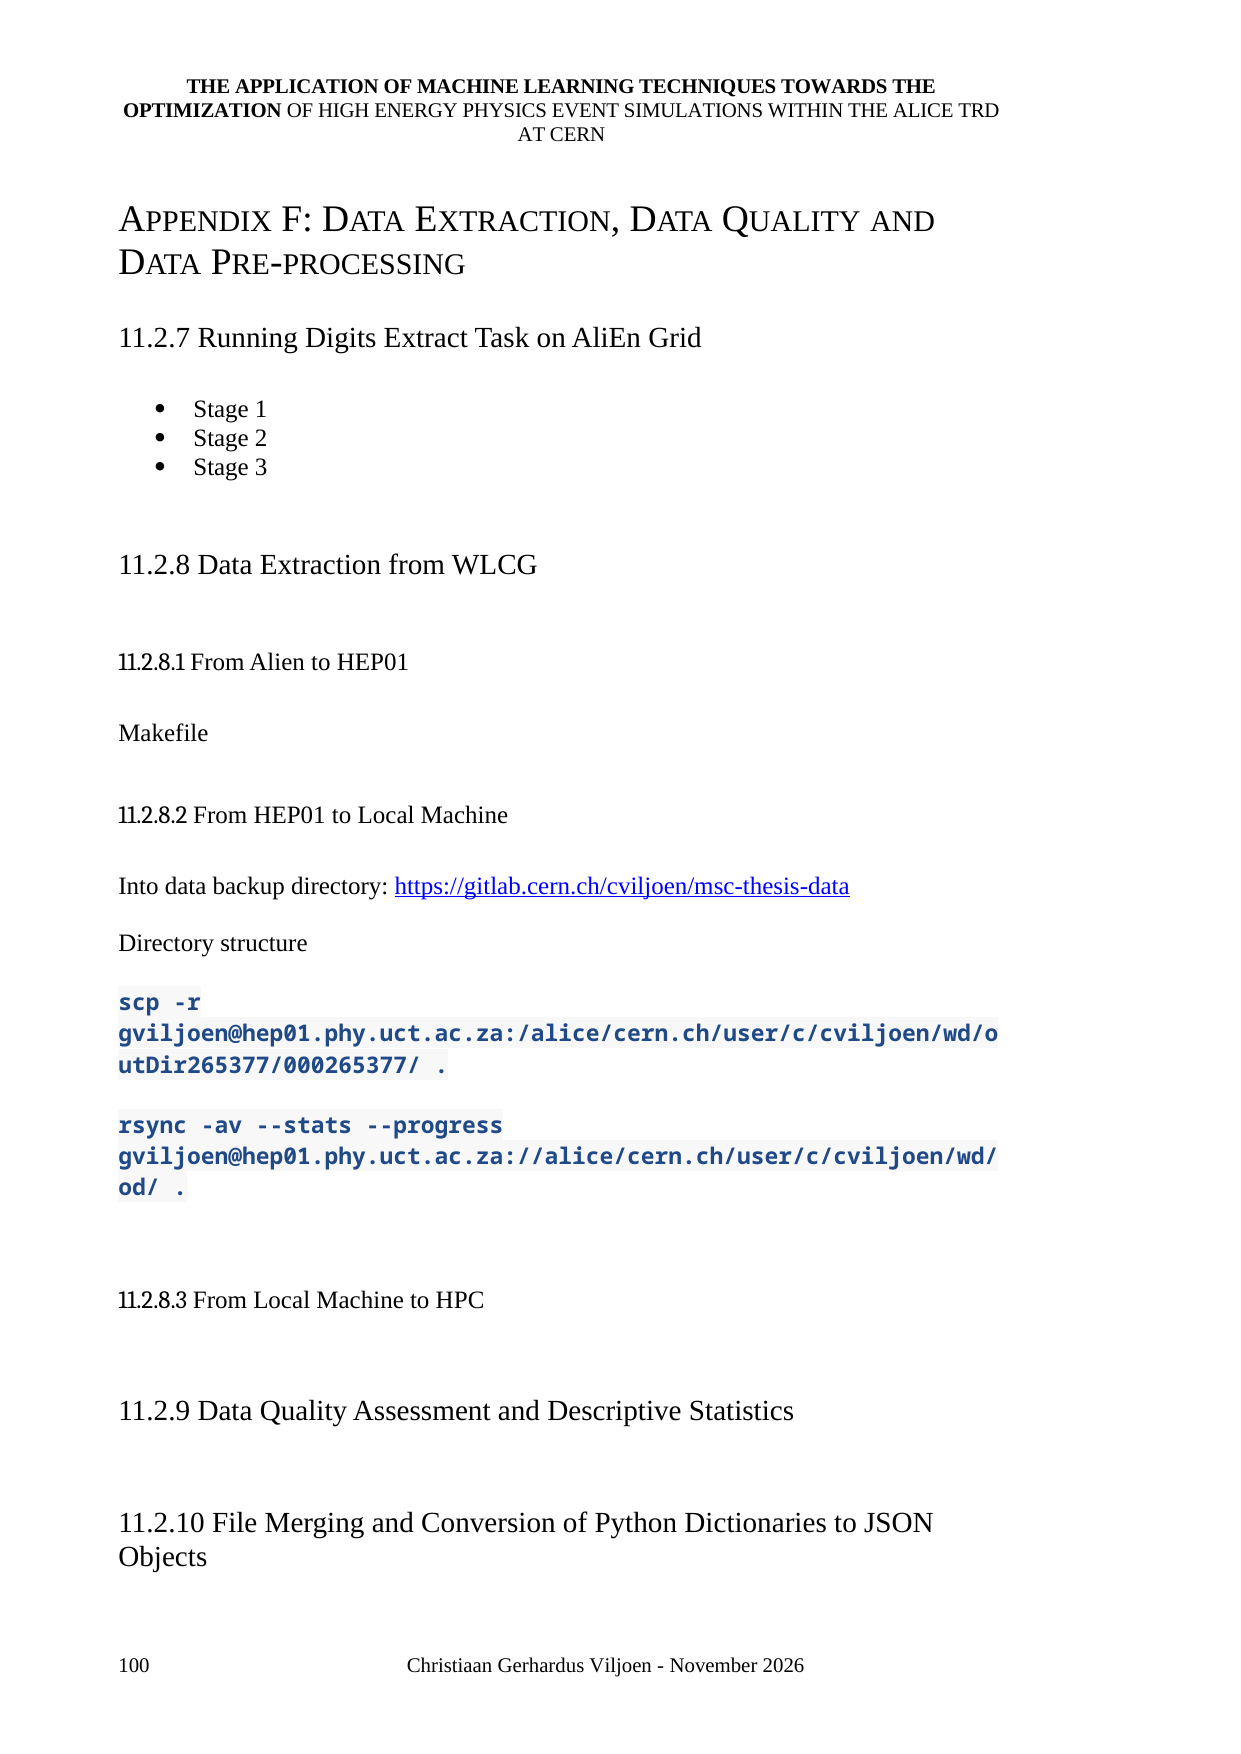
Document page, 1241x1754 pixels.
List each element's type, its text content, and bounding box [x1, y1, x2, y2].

subtitle Running Digits Extract Task on AliEn Grid [118, 320, 1004, 353]
list Stage 2 [156, 423, 1004, 452]
text Into data backup directory: https://gitlab.cern.ch/cviljoen/msc-thesis-data [118, 871, 1004, 900]
text Makefile [118, 718, 1004, 746]
subtitle From HEP01 to Local Machine [118, 800, 1004, 830]
text Directory structure [118, 928, 1004, 957]
list Stage 3 [156, 452, 1004, 481]
subtitle Data Quality Assessment and Descriptive Statistics [118, 1393, 1004, 1427]
subtitle From Local Machine to HPC [118, 1285, 1004, 1314]
text scp -r gviljoen@hep01.phy.uct.ac.za:/alice/cern.ch/user/c/cviljoen/wd/outDir265377/000265377/ . [118, 986, 1004, 1080]
list Stage 1 [156, 394, 1004, 423]
subtitle From Alien to HEP01 [118, 647, 1004, 676]
text rsync -av --stats --progress gviljoen@hep01.phy.uct.ac.za://alice/cern.ch/user/c/cviljoen/wd/od/ . [118, 1108, 1004, 1202]
subtitle Data Extraction from WLCG [118, 547, 1004, 581]
subtitle Appendix F: Data Extraction, Data Quality and Data Pre-processing [118, 196, 1004, 282]
subtitle File Merging and Conversion of Python Dictionaries to JSON Objects [118, 1505, 1004, 1572]
